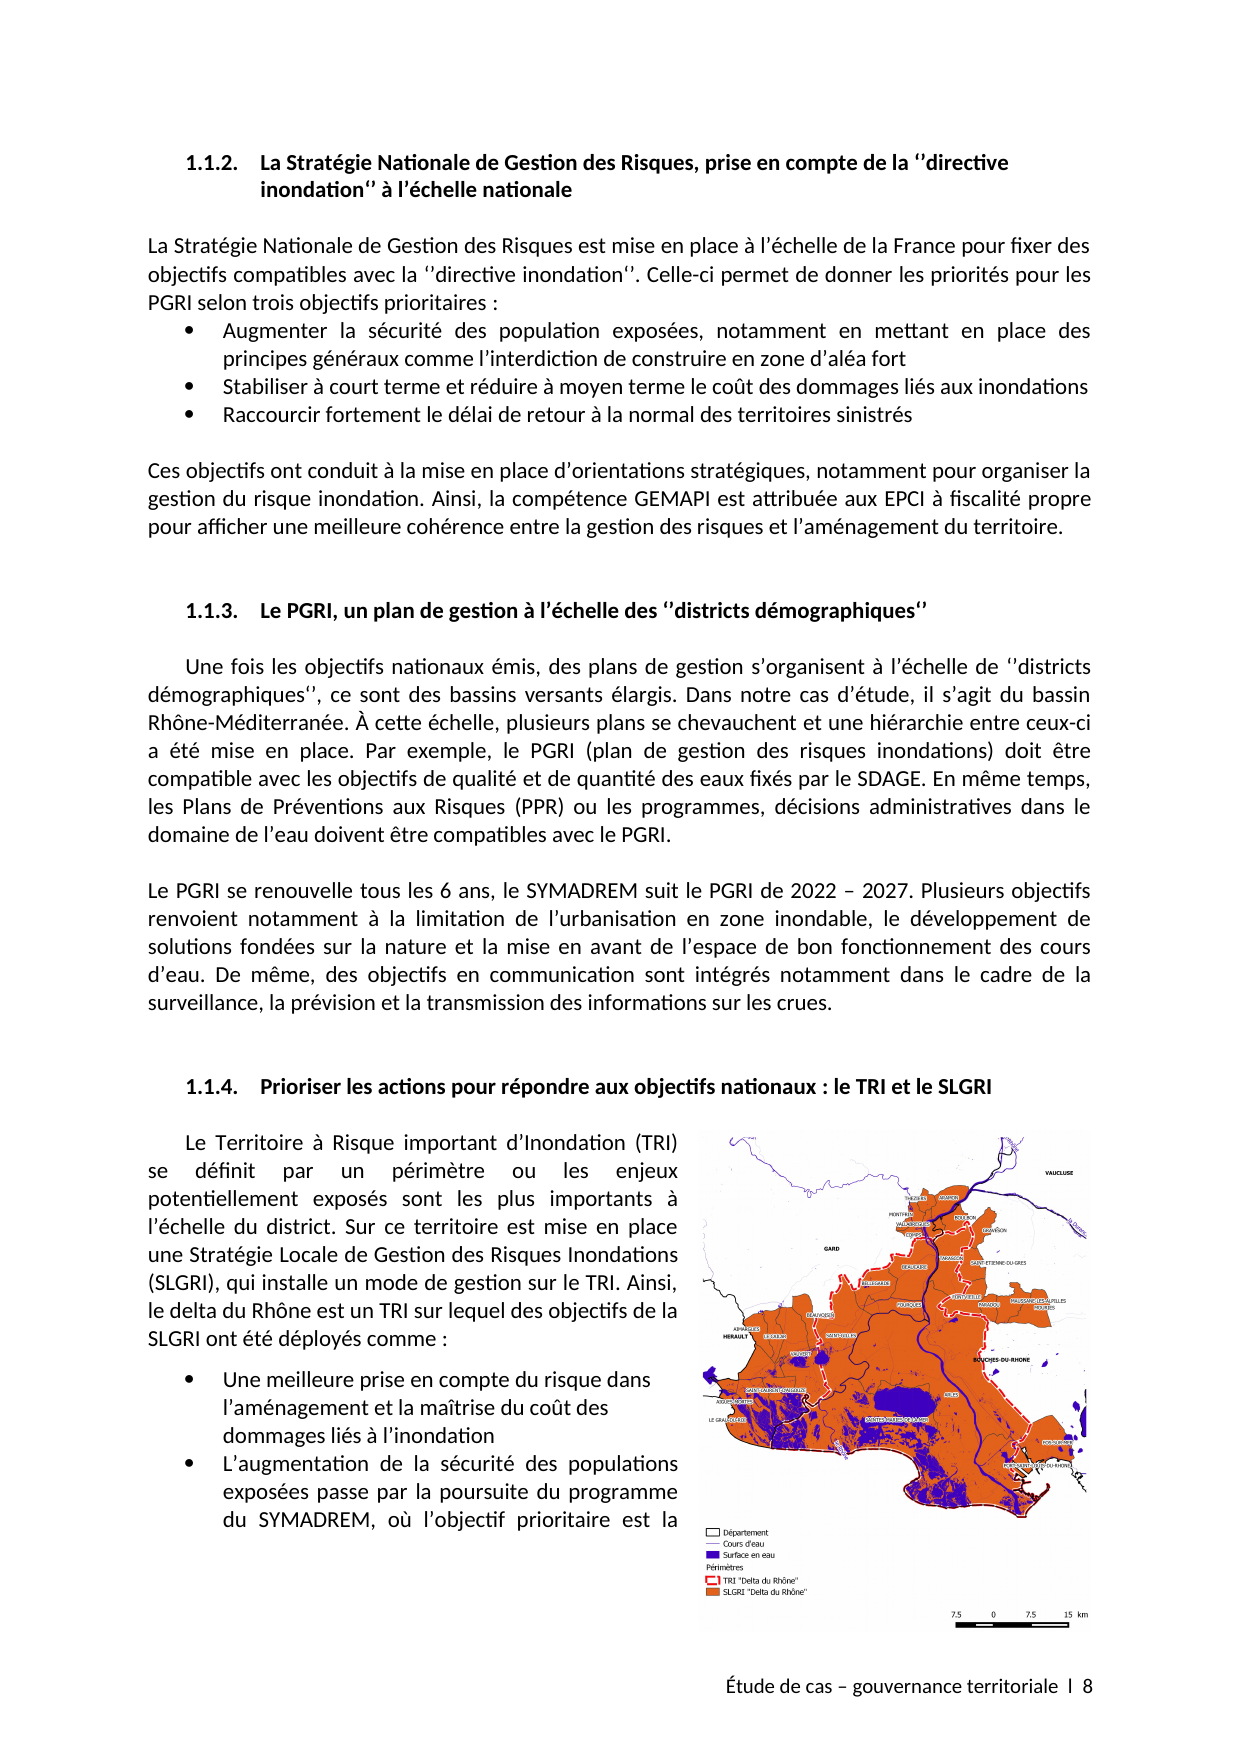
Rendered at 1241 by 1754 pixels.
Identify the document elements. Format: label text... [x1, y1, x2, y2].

list Le PGRI, un plan de gestion à l’échelle des ‘’districts démographiques‘’ [185, 596, 1093, 624]
list La Stratégie Nationale de Gestion des Risques, prise en compte de la ‘’directive inondation‘’ à l’échelle nationale [185, 148, 1063, 204]
list Augmenter la sécurité des population exposées, notamment en mettant en place des principes généraux comme l’interdiction de construire en zone d’aléa fort [185, 316, 1093, 372]
list Stabiliser à court terme et réduire à moyen terme le coût des dommages liés aux inondations [185, 372, 1093, 400]
list Raccourcir fortement le délai de retour à la normal des territoires sinistrés [185, 400, 1093, 428]
text La Stratégie Nationale de Gestion des Risques est mise en place à l’échelle de la France pour fixer des objectifs compatibles avec la ‘’directive inondation‘’. Celle-ci permet de donner les priorités pour les PGRI selon trois objectifs prioritaires : [148, 232, 1093, 316]
text Le PGRI se renouvelle tous les 6 ans, le SYMADREM suit le PGRI de 2022 – 2027. Plusieurs objectifs renvoient notamment à la limitation de l’urbanisation en zone inondable, le développement de solutions fondées sur la nature et la mise en avant de l’espace de bon fonctionnement des cours d’eau. De même, des objectifs en communication sont intégrés notamment dans le cadre de la surveillance, la prévision et la transmission des informations sur les crues. [148, 876, 1093, 1016]
text Le Territoire à Risque important d’Inondation (TRI) se définit par un périmètre ou les enjeux potentiellement exposés sont les plus importants à l’échelle du district. Sur ce territoire est mise en place une Stratégie Locale de Gestion des Risques Inondations (SLGRI), qui installe un mode de gestion sur le TRI. Ainsi, le delta du Rhône est un TRI sur lequel des objectifs de la SLGRI ont été déployés comme : [148, 1128, 1093, 1352]
text Une fois les objectifs nationaux émis, des plans de gestion s’organisent à l’échelle de ‘’districts démographiques‘’, ce sont des bassins versants élargis. Dans notre cas d’étude, il s’agit du bassin Rhône-Méditerranée. À cette échelle, plusieurs plans se chevauchent et une hiérarchie entre ceux-ci a été mise en place. Par exemple, le PGRI (plan de gestion des risques inondations) doit être compatible avec les objectifs de qualité et de quantité des eaux fixés par le SDAGE. En même temps, les Plans de Préventions aux Risques (PPR) ou les programmes, décisions administratives dans le domaine de l’eau doivent être compatibles avec le PGRI. [148, 652, 1093, 848]
list Une meilleure prise en compte du risque dans l’aménagement et la maîtrise du coût des dommages liés à l’inondation [185, 1365, 697, 1449]
list Prioriser les actions pour répondre aux objectifs nationaux : le TRI et le SLGRI [185, 1072, 1093, 1100]
text Ces objectifs ont conduit à la mise en place d’orientations stratégiques, notamment pour organiser la gestion du risque inondation. Ainsi, la compétence GEMAPI est attribuée aux EPCI à fiscalité propre pour afficher une meilleure cohérence entre la gestion des risques et l’aménagement du territoire. [148, 456, 1093, 540]
